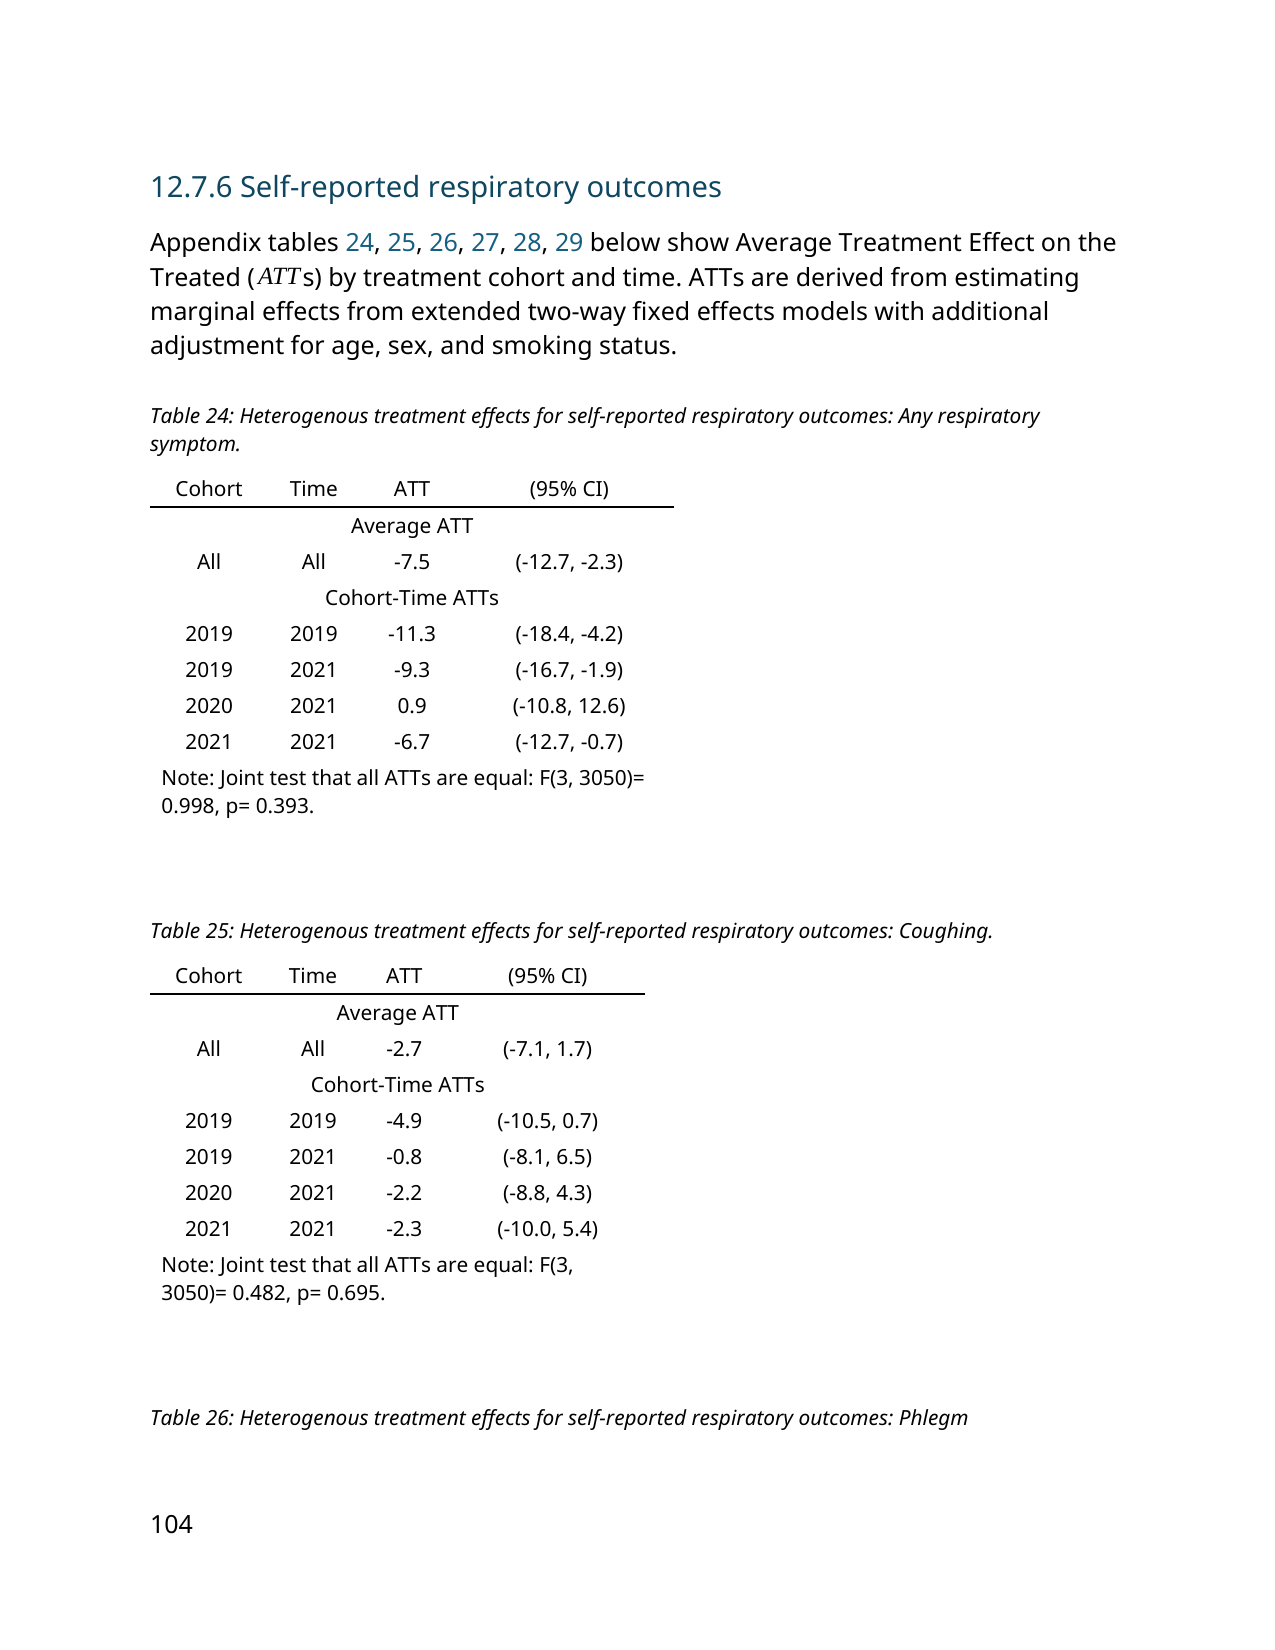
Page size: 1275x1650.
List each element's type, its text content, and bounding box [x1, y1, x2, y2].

table_header Table 24: Heterogenous treatment effects for self-reported respiratory outcomes: Any respiratory symptom. [139, 380, 1114, 824]
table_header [139, 1382, 1114, 1444]
subtitle 12.7.6 Self-reported respiratory outcomes [150, 167, 1125, 206]
text Appendix tables 24, 25, 26, 27, 28, 29 below show Average Treatment Effect on the Treated (s) by treatment cohort and time. ATTs are derived from estimating marginal effects from extended two-way fixed effects models with additional adjustment for age, sex, and smoking status. [150, 225, 1125, 361]
table_header Table 25: Heterogenous treatment effects for self-reported respiratory outcomes: Coughing. [139, 895, 1114, 1311]
